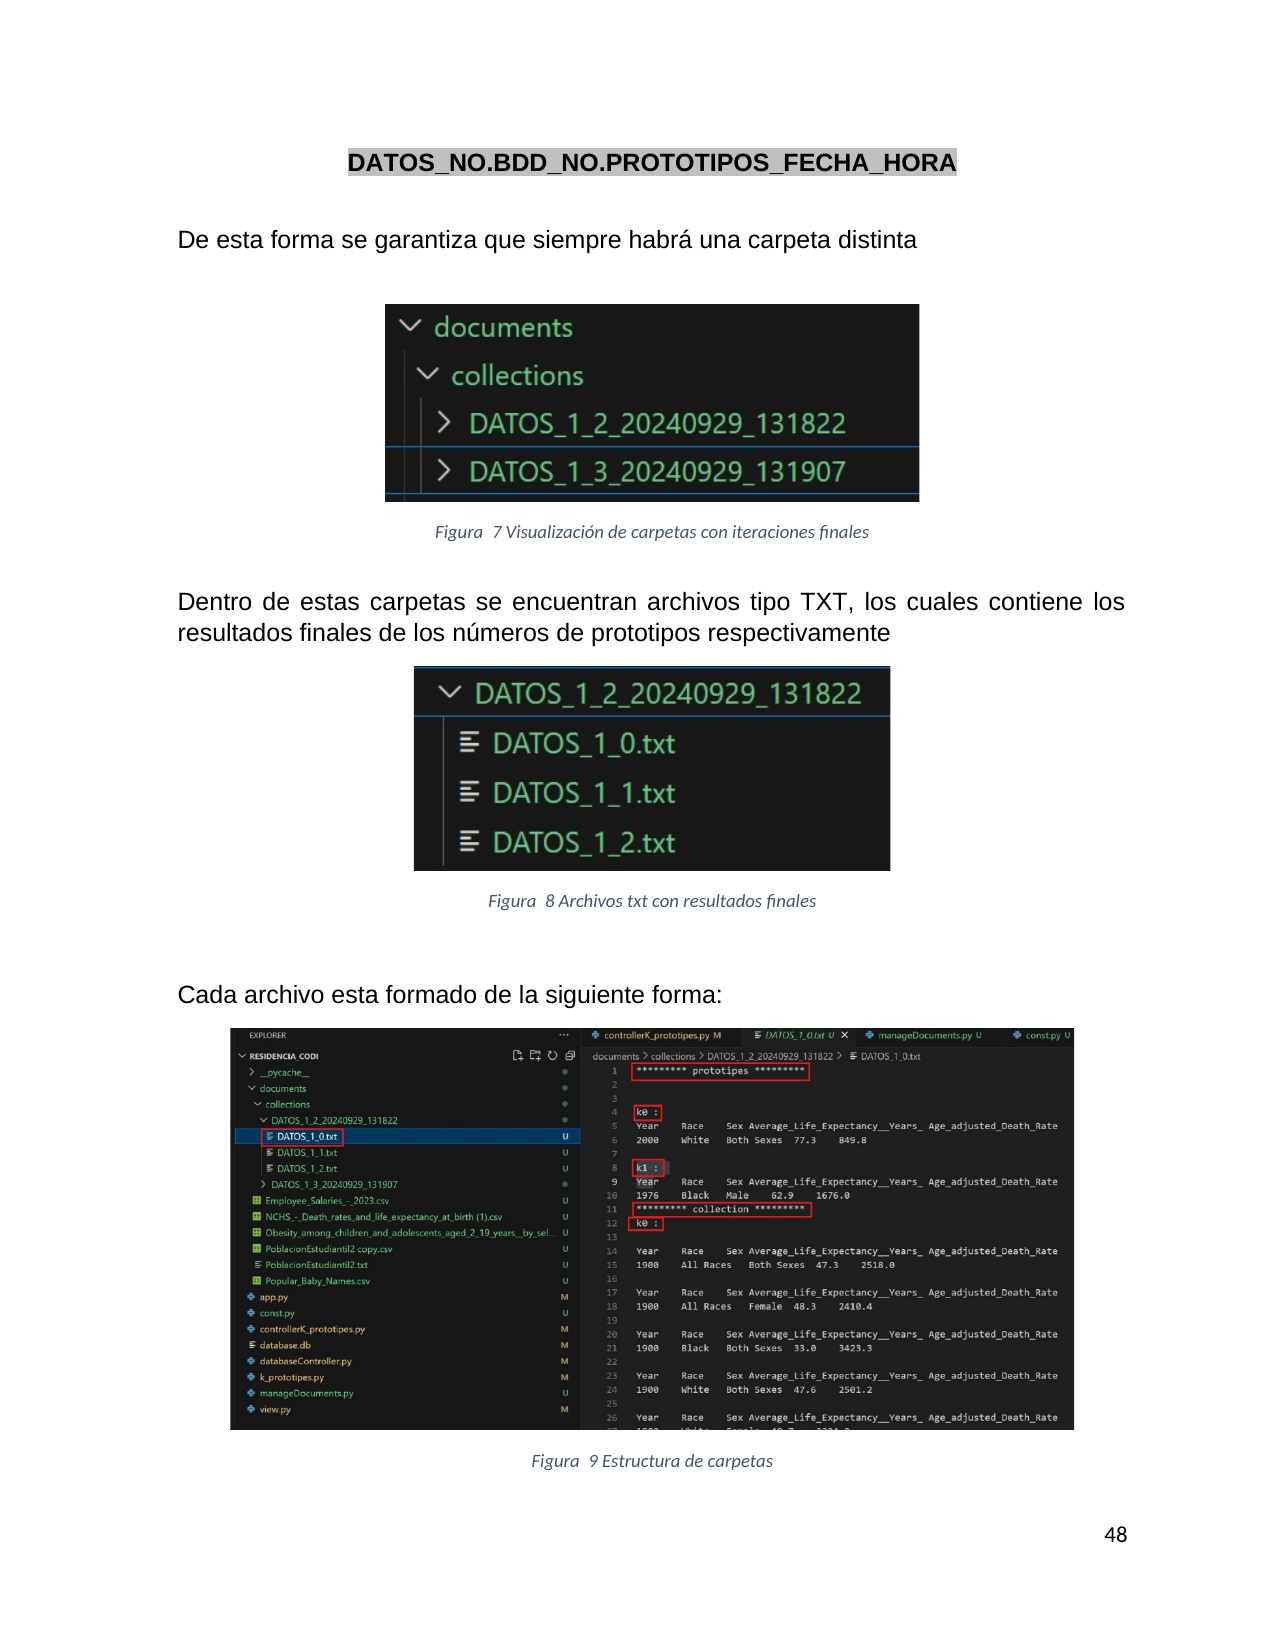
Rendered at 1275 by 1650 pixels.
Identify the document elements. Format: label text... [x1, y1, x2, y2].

text Cada archivo esta formado de la siguiente forma: [177, 981, 1127, 1009]
picture [230, 1028, 1075, 1430]
text DATOS_NO.BDD_NO.PROTOTIPOS_FECHA_HORA [177, 148, 1127, 207]
text Figura 8 Archivos txt con resultados finales [177, 889, 1127, 912]
text Dentro de estas carpetas se encuentran archivos tipo TXT, los cuales contiene los resultados finales de los números de prototipos respectivamente [177, 587, 1127, 647]
text De esta forma se garantiza que siempre habrá una carpeta distinta [177, 226, 1127, 254]
picture [413, 666, 891, 871]
text Figura 7 Visualización de carpetas con iteraciones finales [177, 521, 1127, 567]
text Figura 9 Estructura de carpetas [177, 1449, 1127, 1472]
picture [385, 304, 920, 502]
